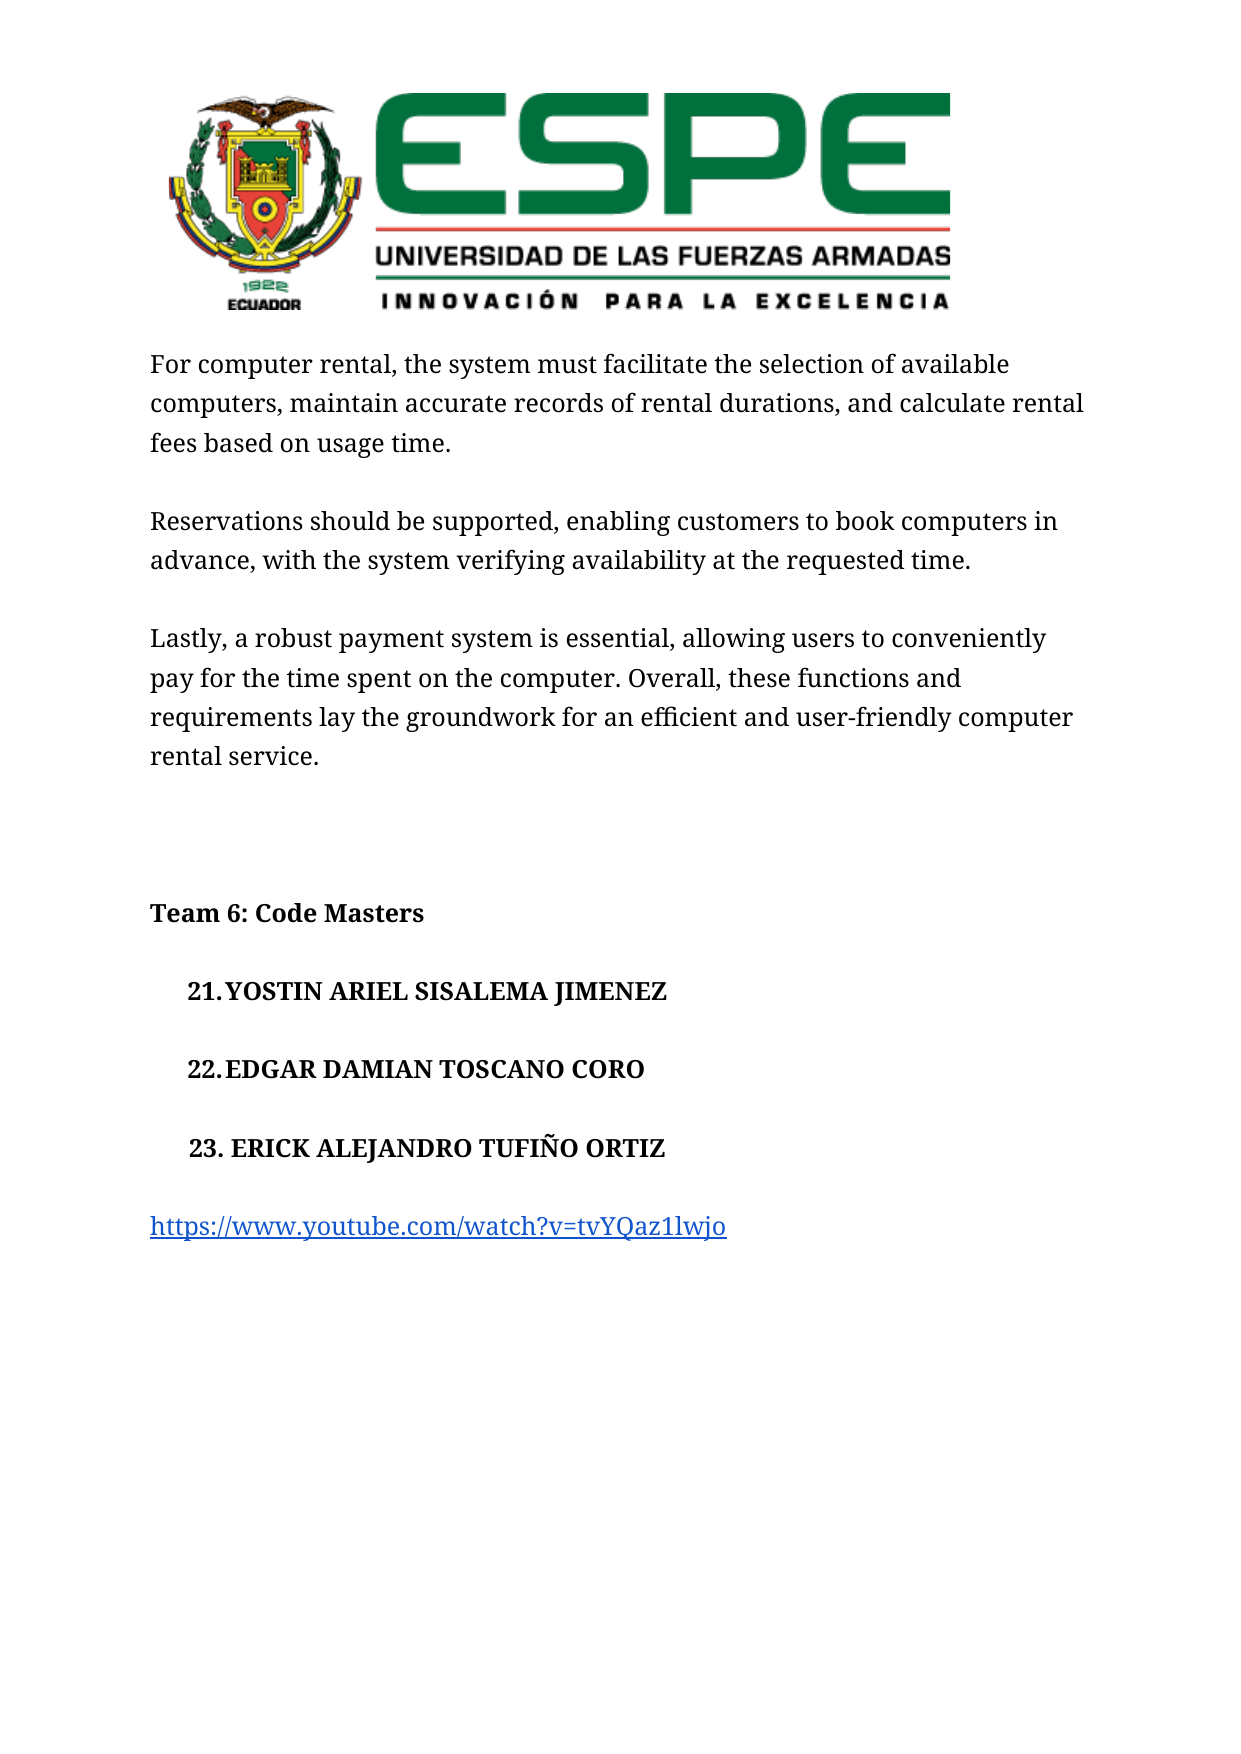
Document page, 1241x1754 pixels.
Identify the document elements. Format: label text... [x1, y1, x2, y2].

text 23. ERICK ALEJANDRO TUFIÑO ORTIZ [150, 1130, 1090, 1164]
text For computer rental, the system must facilitate the selection of available computers, maintain accurate records of rental durations, and calculate rental fees based on usage time. [150, 347, 1090, 459]
text Team 6: Code Masters [150, 895, 1090, 929]
text https://www.youtube.com/watch?v=tvYQaz1lwjo [150, 1208, 1090, 1243]
list YOSTIN ARIEL SISALEMA JIMENEZ [187, 973, 1090, 1008]
list EDGAR DAMIAN TOSCANO CORO [187, 1052, 1090, 1086]
text Lastly, a robust payment system is essential, allowing users to conveniently pay for the time spent on the computer. Overall, these functions and requirements lay the groundwork for an efficient and user-friendly computer rental service. [150, 621, 1090, 773]
text Reservations should be supported, enabling customers to book computers in advance, with the system verifying availability at the requested time. [150, 503, 1090, 577]
picture [168, 93, 951, 310]
